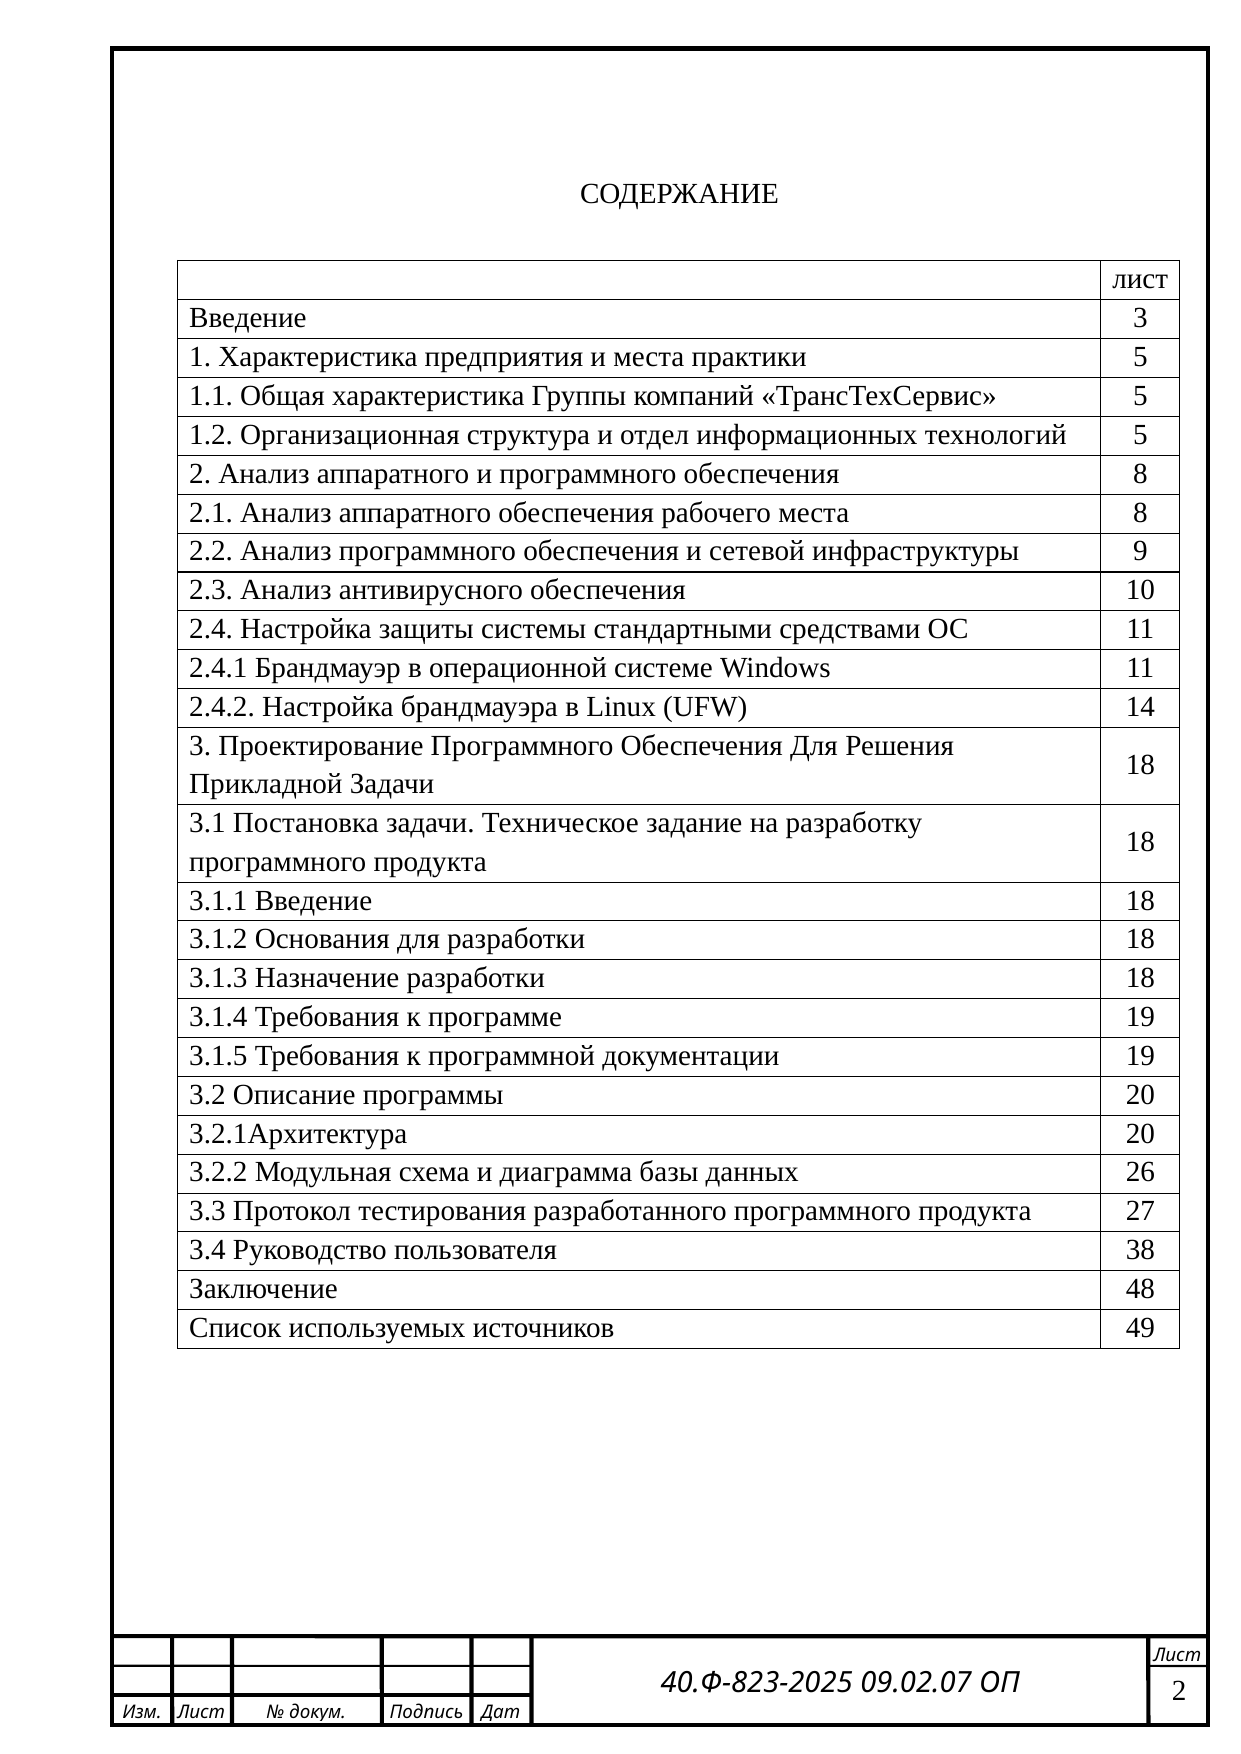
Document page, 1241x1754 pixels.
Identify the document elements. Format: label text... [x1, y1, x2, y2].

table_cell 1. Характеристика предприятия и места практики [178, 339, 1100, 377]
text СОДЕРЖАНИЕ [177, 176, 1181, 209]
table_cell 18 [1101, 960, 1179, 998]
table_cell 3.1 Постановка задачи. Техническое задание на разработку программного продукта [178, 805, 1100, 882]
table_cell 26 [1101, 1155, 1179, 1192]
table_cell 3.4 Руководство пользователя [178, 1232, 1100, 1270]
table_header лист [1101, 261, 1179, 299]
table_cell 18 [1101, 805, 1179, 882]
table_cell 1.2. Организационная структура и отдел информационных технологий [178, 417, 1100, 455]
table_cell 3. Проектирование Программного Обеспечения Для Решения Прикладной Задачи [178, 728, 1100, 804]
table_cell 20 [1101, 1077, 1179, 1115]
table_cell 19 [1101, 1038, 1179, 1076]
table_cell 5 [1101, 417, 1179, 455]
table_cell 38 [1101, 1232, 1179, 1270]
table_cell 3.2 Описание программы [178, 1077, 1100, 1115]
table_cell 2.2. Анализ программного обеспечения и сетевой инфраструктуры [178, 534, 1100, 571]
table_cell 48 [1101, 1271, 1179, 1309]
table_cell 5 [1101, 378, 1179, 416]
table_cell 10 [1101, 573, 1179, 610]
table_cell 3.1.2 Основания для разработки [178, 921, 1100, 959]
table_cell 18 [1101, 883, 1179, 920]
table_cell 3.2.2 Модульная схема и диаграмма базы данных [178, 1155, 1100, 1192]
table_cell 3.1.4 Требования к программе [178, 999, 1100, 1037]
table_cell 20 [1101, 1116, 1179, 1153]
table_cell 3 [1101, 300, 1179, 338]
table_cell 8 [1101, 456, 1179, 494]
table_cell 3.1.3 Назначение разработки [178, 960, 1100, 998]
table_cell 2. Анализ аппаратного и программного обеспечения [178, 456, 1100, 494]
table_cell Заключение [178, 1271, 1100, 1309]
table_cell 3.2.1Архитектура [178, 1116, 1100, 1153]
table_cell 11 [1101, 650, 1179, 688]
table_cell 2.3. Анализ антивирусного обеспечения [178, 573, 1100, 610]
table_cell 3.3 Протокол тестирования разработанного программного продукта [178, 1194, 1100, 1231]
table_cell 8 [1101, 495, 1179, 532]
table_cell 14 [1101, 689, 1179, 727]
table_header [178, 261, 1100, 299]
table_cell 9 [1101, 534, 1179, 571]
table_cell 2.1. Анализ аппаратного обеспечения рабочего места [178, 495, 1100, 532]
table_cell 18 [1101, 921, 1179, 959]
table_cell Введение [178, 300, 1100, 338]
table_cell 2.4.1 Брандмауэр в операционной системе Windows [178, 650, 1100, 688]
table_cell 19 [1101, 999, 1179, 1037]
table_cell 2.4. Настройка защиты системы стандартными средствами ОС [178, 611, 1100, 649]
table_cell 3.1.5 Требования к программной документации [178, 1038, 1100, 1076]
table_cell 3.1.1 Введение [178, 883, 1100, 920]
table_cell 11 [1101, 611, 1179, 649]
table_cell 27 [1101, 1194, 1179, 1231]
table_cell 2.4.2. Настройка брандмауэра в Linux (UFW) [178, 689, 1100, 727]
table_cell Список используемых источников [178, 1310, 1100, 1348]
table_cell 5 [1101, 339, 1179, 377]
table_cell 1.1. Общая характеристика Группы компаний «ТрансТехСервис» [178, 378, 1100, 416]
table_cell 18 [1101, 728, 1179, 804]
table_cell 49 [1101, 1310, 1179, 1348]
